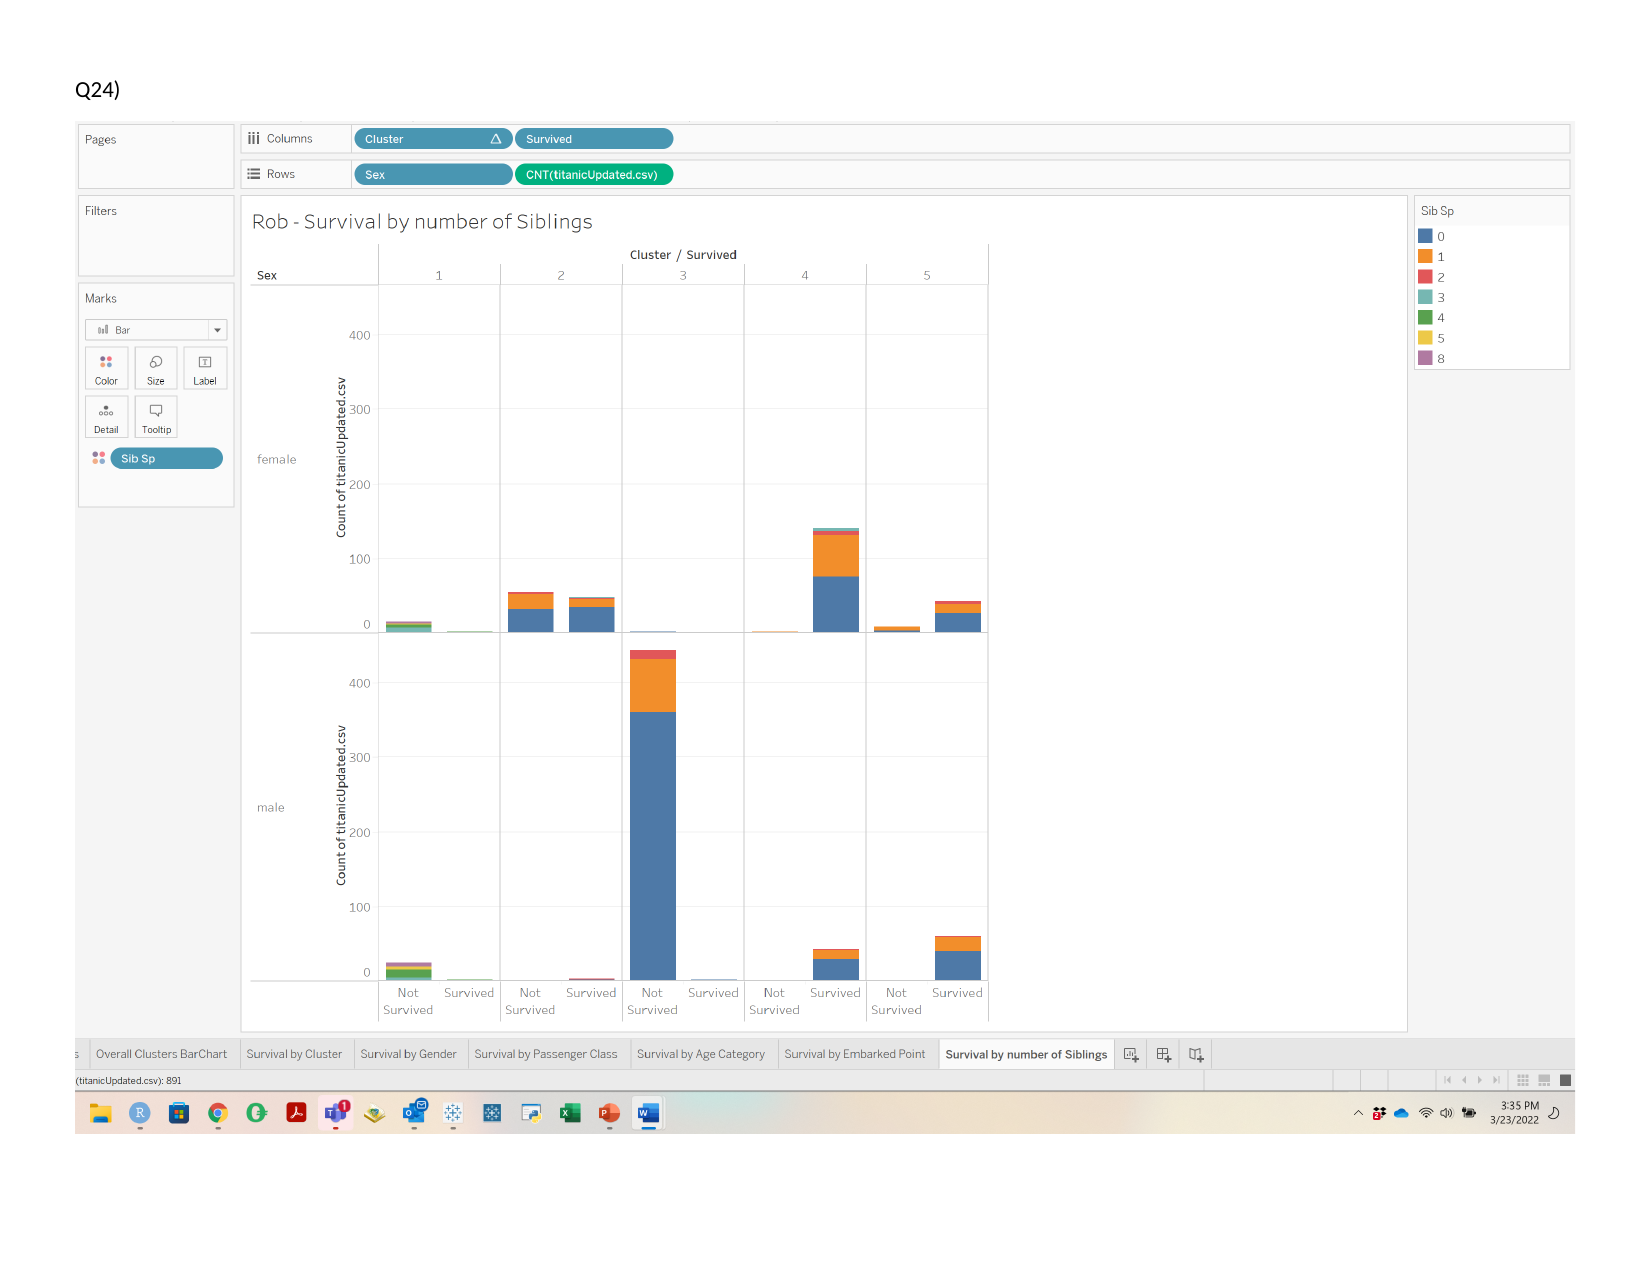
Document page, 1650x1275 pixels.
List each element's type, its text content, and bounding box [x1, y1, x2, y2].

picture [75, 121, 1575, 1134]
text Q24) [75, 75, 1575, 103]
